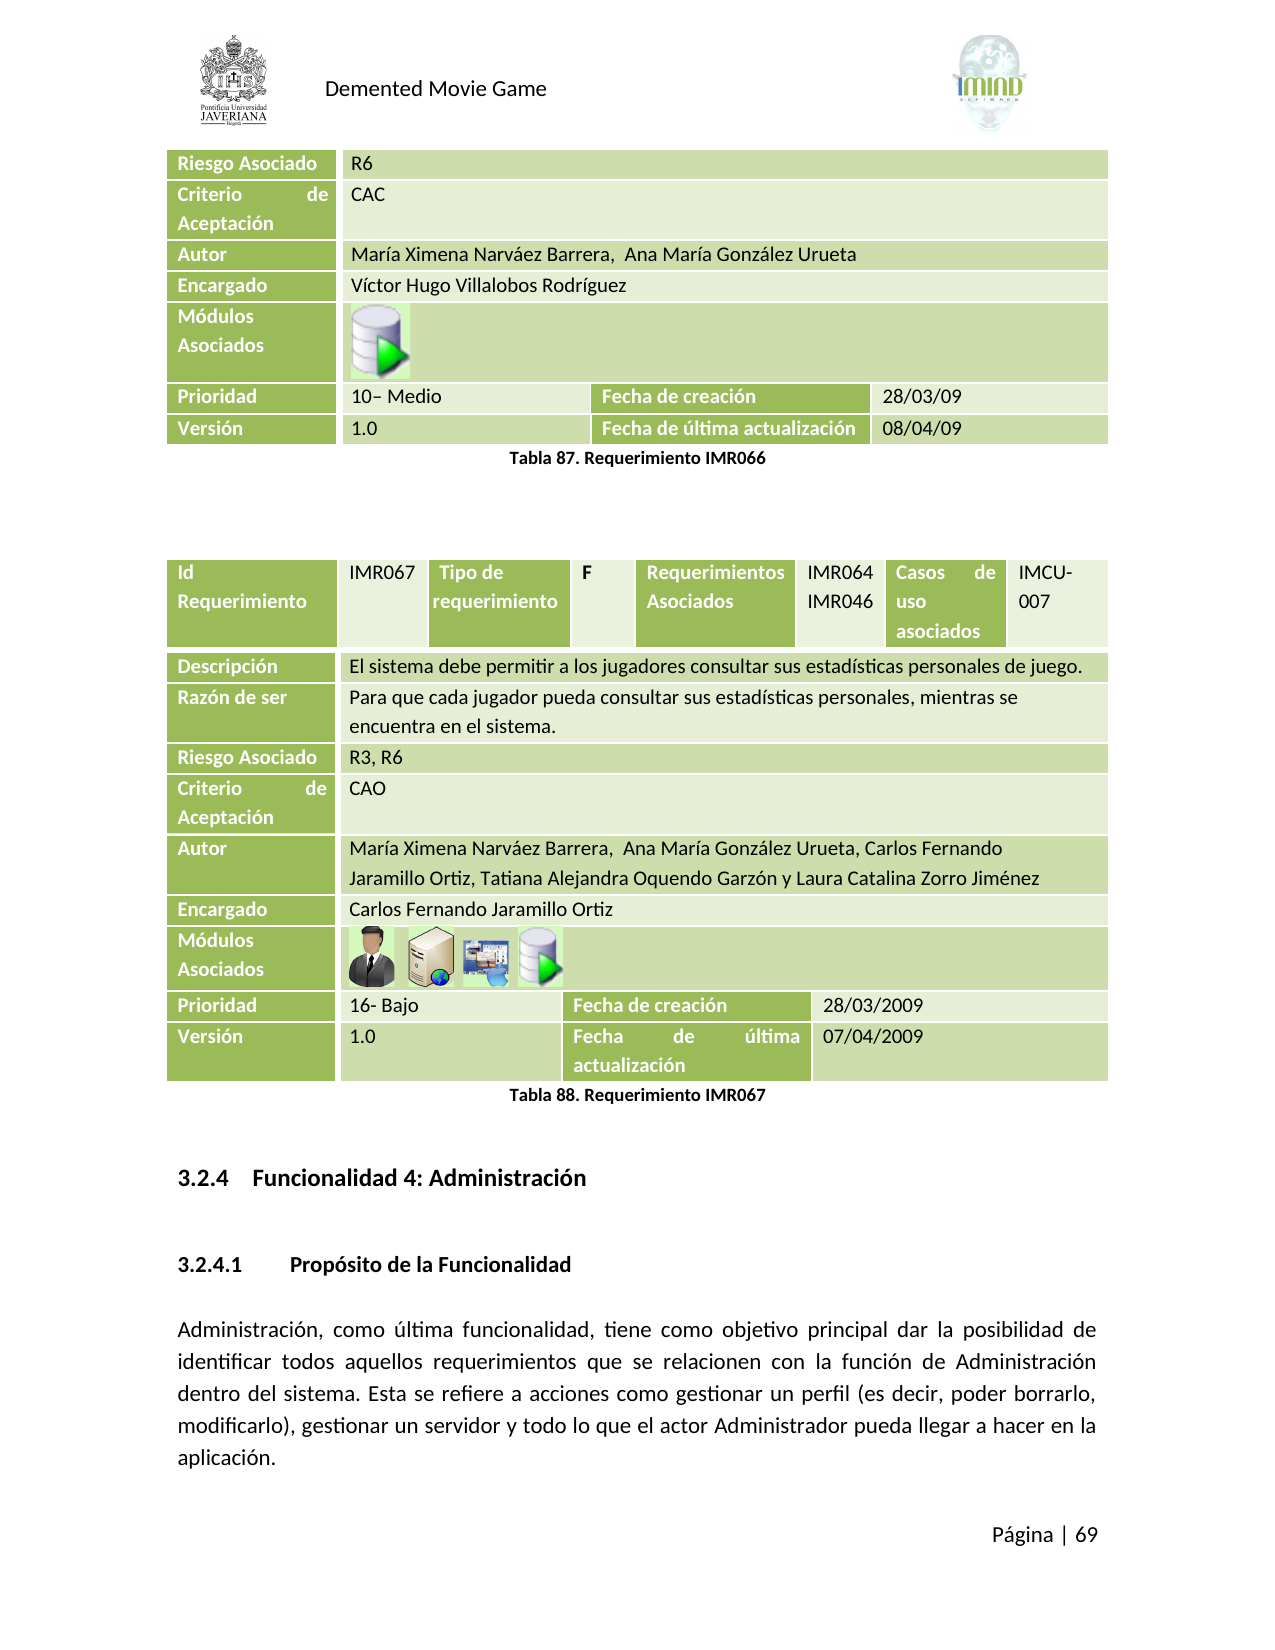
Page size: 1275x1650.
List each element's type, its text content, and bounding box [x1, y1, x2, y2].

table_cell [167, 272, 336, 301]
picture [951, 35, 1033, 138]
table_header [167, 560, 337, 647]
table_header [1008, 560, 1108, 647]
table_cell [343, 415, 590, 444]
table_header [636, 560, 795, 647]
picture [518, 926, 564, 987]
text Administración, como última funcionalidad, tiene como objetivo principal dar la posibilidad de identificar todos aquellos requerimientos que se relacionen con la función de Administración dentro del sistema. Esta se refiere a acciones como gestionar un perfil (es decir, poder borrarlo, modificarlo), gestionar un servidor y todo lo que el actor Administrador pueda llegar a hacer en la aplicación. [177, 1315, 1098, 1472]
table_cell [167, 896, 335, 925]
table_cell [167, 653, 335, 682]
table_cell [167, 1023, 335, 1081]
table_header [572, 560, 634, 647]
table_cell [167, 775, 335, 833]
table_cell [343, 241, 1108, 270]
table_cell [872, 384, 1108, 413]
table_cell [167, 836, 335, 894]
picture [350, 303, 411, 379]
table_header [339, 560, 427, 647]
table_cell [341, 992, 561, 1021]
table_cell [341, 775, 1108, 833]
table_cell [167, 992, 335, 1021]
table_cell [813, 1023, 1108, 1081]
subtitle Funcionalidad 4: Administración [177, 1162, 1098, 1193]
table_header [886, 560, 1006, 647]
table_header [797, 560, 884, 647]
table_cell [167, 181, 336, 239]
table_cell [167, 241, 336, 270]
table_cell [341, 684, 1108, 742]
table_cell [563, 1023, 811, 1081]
picture [408, 926, 454, 987]
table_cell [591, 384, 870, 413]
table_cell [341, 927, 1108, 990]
picture [463, 940, 509, 987]
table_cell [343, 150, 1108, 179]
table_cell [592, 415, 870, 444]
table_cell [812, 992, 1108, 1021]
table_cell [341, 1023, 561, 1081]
picture [200, 35, 267, 126]
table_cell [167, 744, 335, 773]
subtitle Propósito de la Funcionalidad [177, 1250, 1098, 1278]
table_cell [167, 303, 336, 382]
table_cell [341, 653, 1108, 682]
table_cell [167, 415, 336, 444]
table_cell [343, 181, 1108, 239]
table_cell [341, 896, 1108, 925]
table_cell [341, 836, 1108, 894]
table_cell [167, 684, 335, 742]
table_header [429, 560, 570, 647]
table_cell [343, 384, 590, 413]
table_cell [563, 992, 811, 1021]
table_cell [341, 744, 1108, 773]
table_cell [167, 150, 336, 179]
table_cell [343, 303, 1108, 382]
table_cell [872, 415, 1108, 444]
picture [349, 926, 395, 987]
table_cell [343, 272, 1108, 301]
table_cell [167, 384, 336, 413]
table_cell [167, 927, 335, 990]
